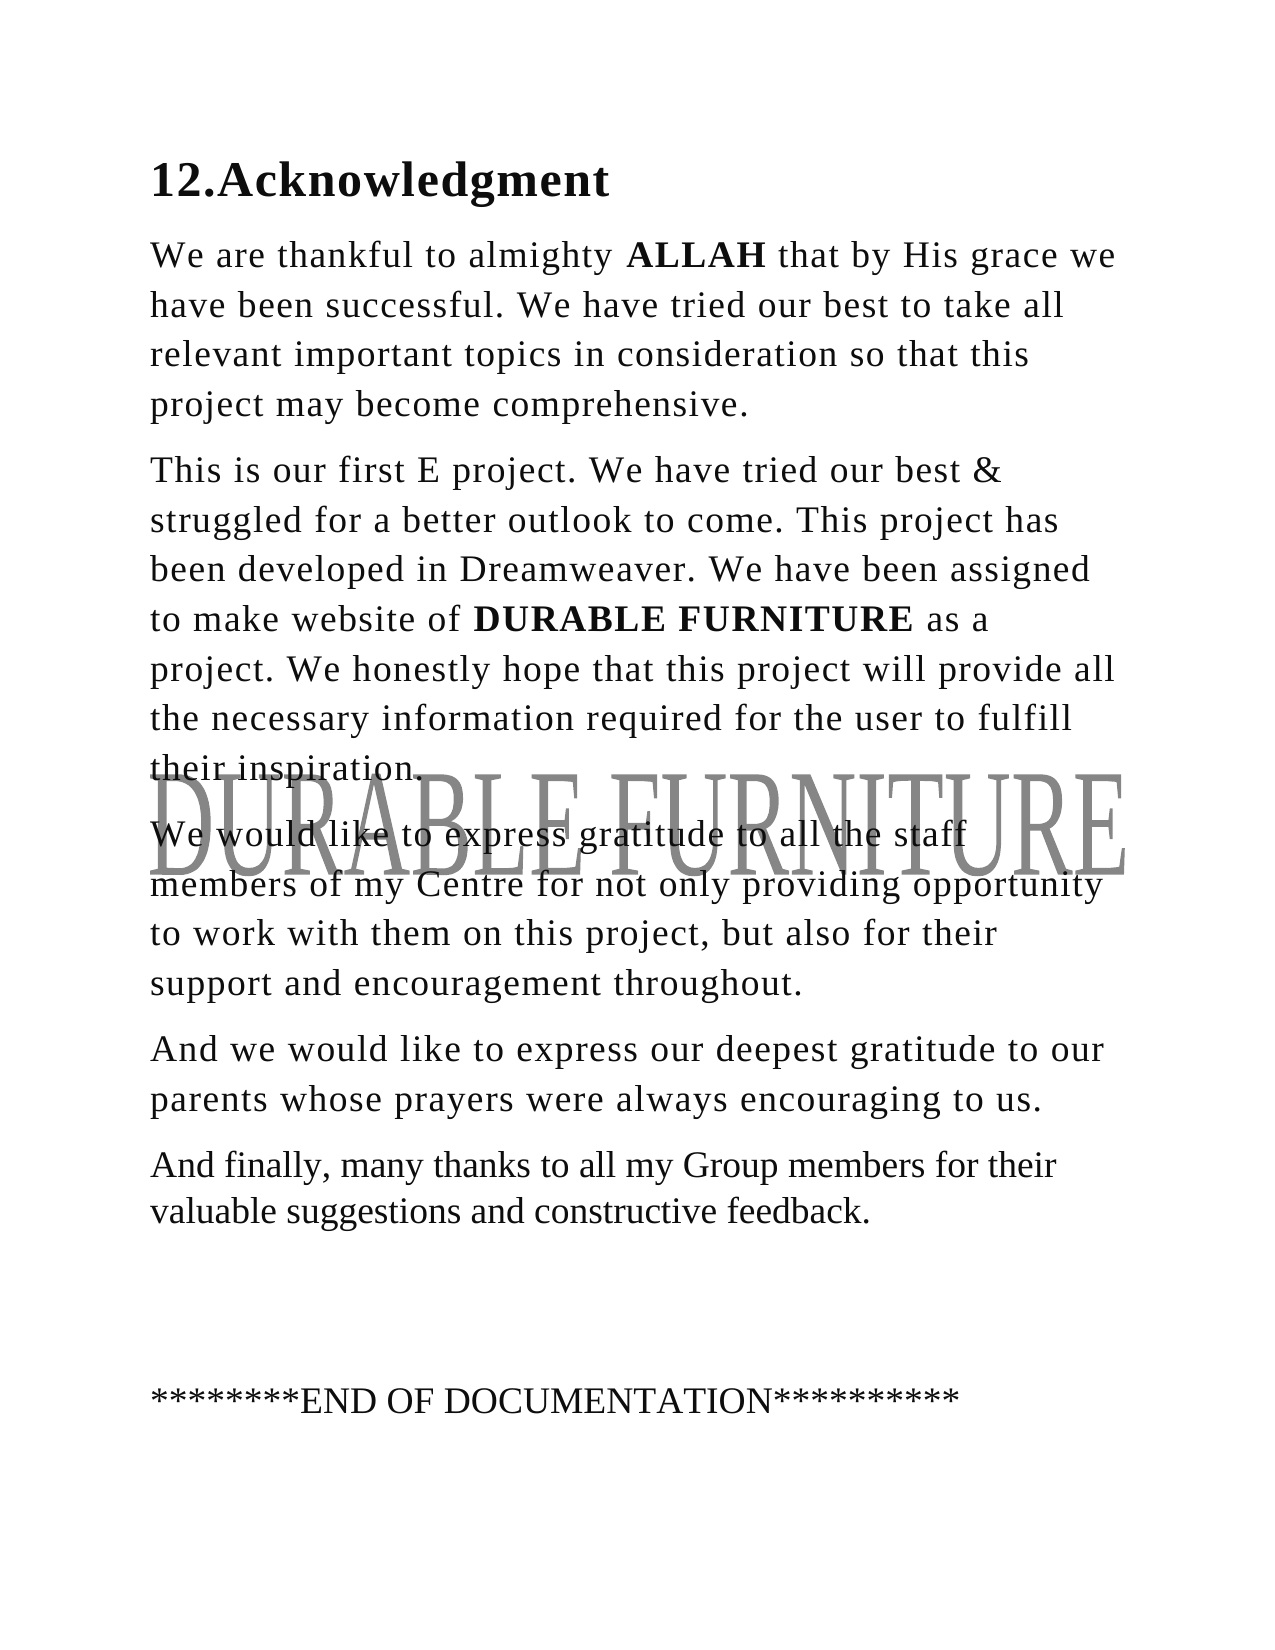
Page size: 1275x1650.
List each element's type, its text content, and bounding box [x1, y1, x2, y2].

subtitle And we would like to express our deepest gratitude to our parents whose prayers were always encouraging to us. [150, 1026, 1125, 1119]
subtitle We would like to express gratitude to all the staff members of my Centre for not only providing opportunity to work with them on this project, but also for their support and encouragement throughout. [150, 811, 1125, 1003]
text ********END OF DOCUMENTATION********** [150, 1378, 1125, 1422]
subtitle We are thankful to almighty ALLAH that by His grace we have been successful. We have tried our best to take all relevant important topics in consideration so that this project may become comprehensive. [150, 233, 1125, 424]
subtitle 12.Acknowledgment [150, 150, 1125, 207]
text And finally, many thanks to all my Group members for their valuable suggestions and constructive feedback. [150, 1142, 1125, 1232]
subtitle This is our first E project. We have tried our best & struggled for a better outlook to come. This project has been developed in Dreamweaver. We have been assigned to make website of DURABLE FURNITURE as a project. We honestly hope that this project will provide all the necessary information required for the user to fulfill their inspiration. [150, 448, 1125, 788]
